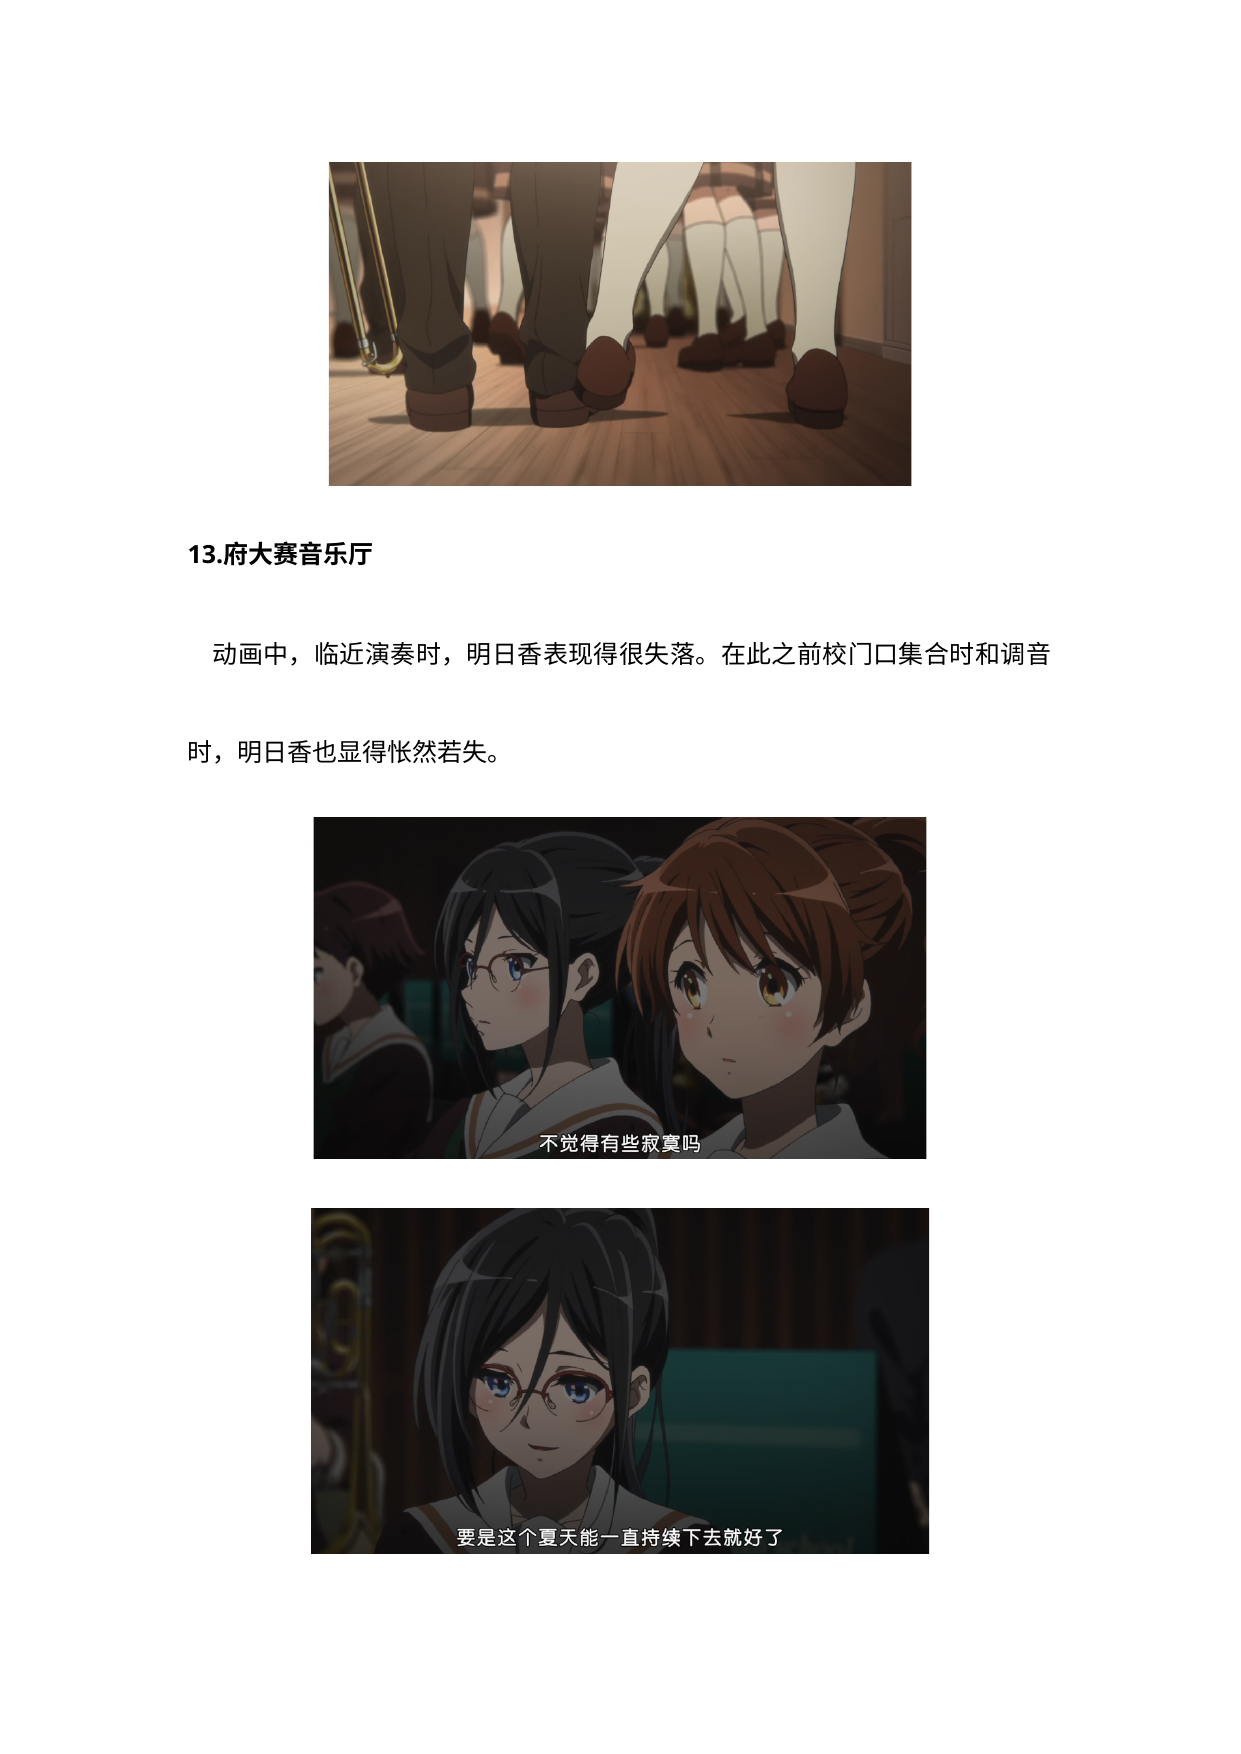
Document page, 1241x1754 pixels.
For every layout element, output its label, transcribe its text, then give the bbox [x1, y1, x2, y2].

subtitle 府大赛音乐厅 [187, 521, 1053, 586]
picture [328, 162, 912, 486]
picture [313, 817, 927, 1159]
picture [311, 1208, 930, 1554]
text 动画中，临近演奏时，明日香表现得很失落。在此之前校门口集合时和调音时，明日香也显得怅然若失。 [187, 620, 1053, 783]
